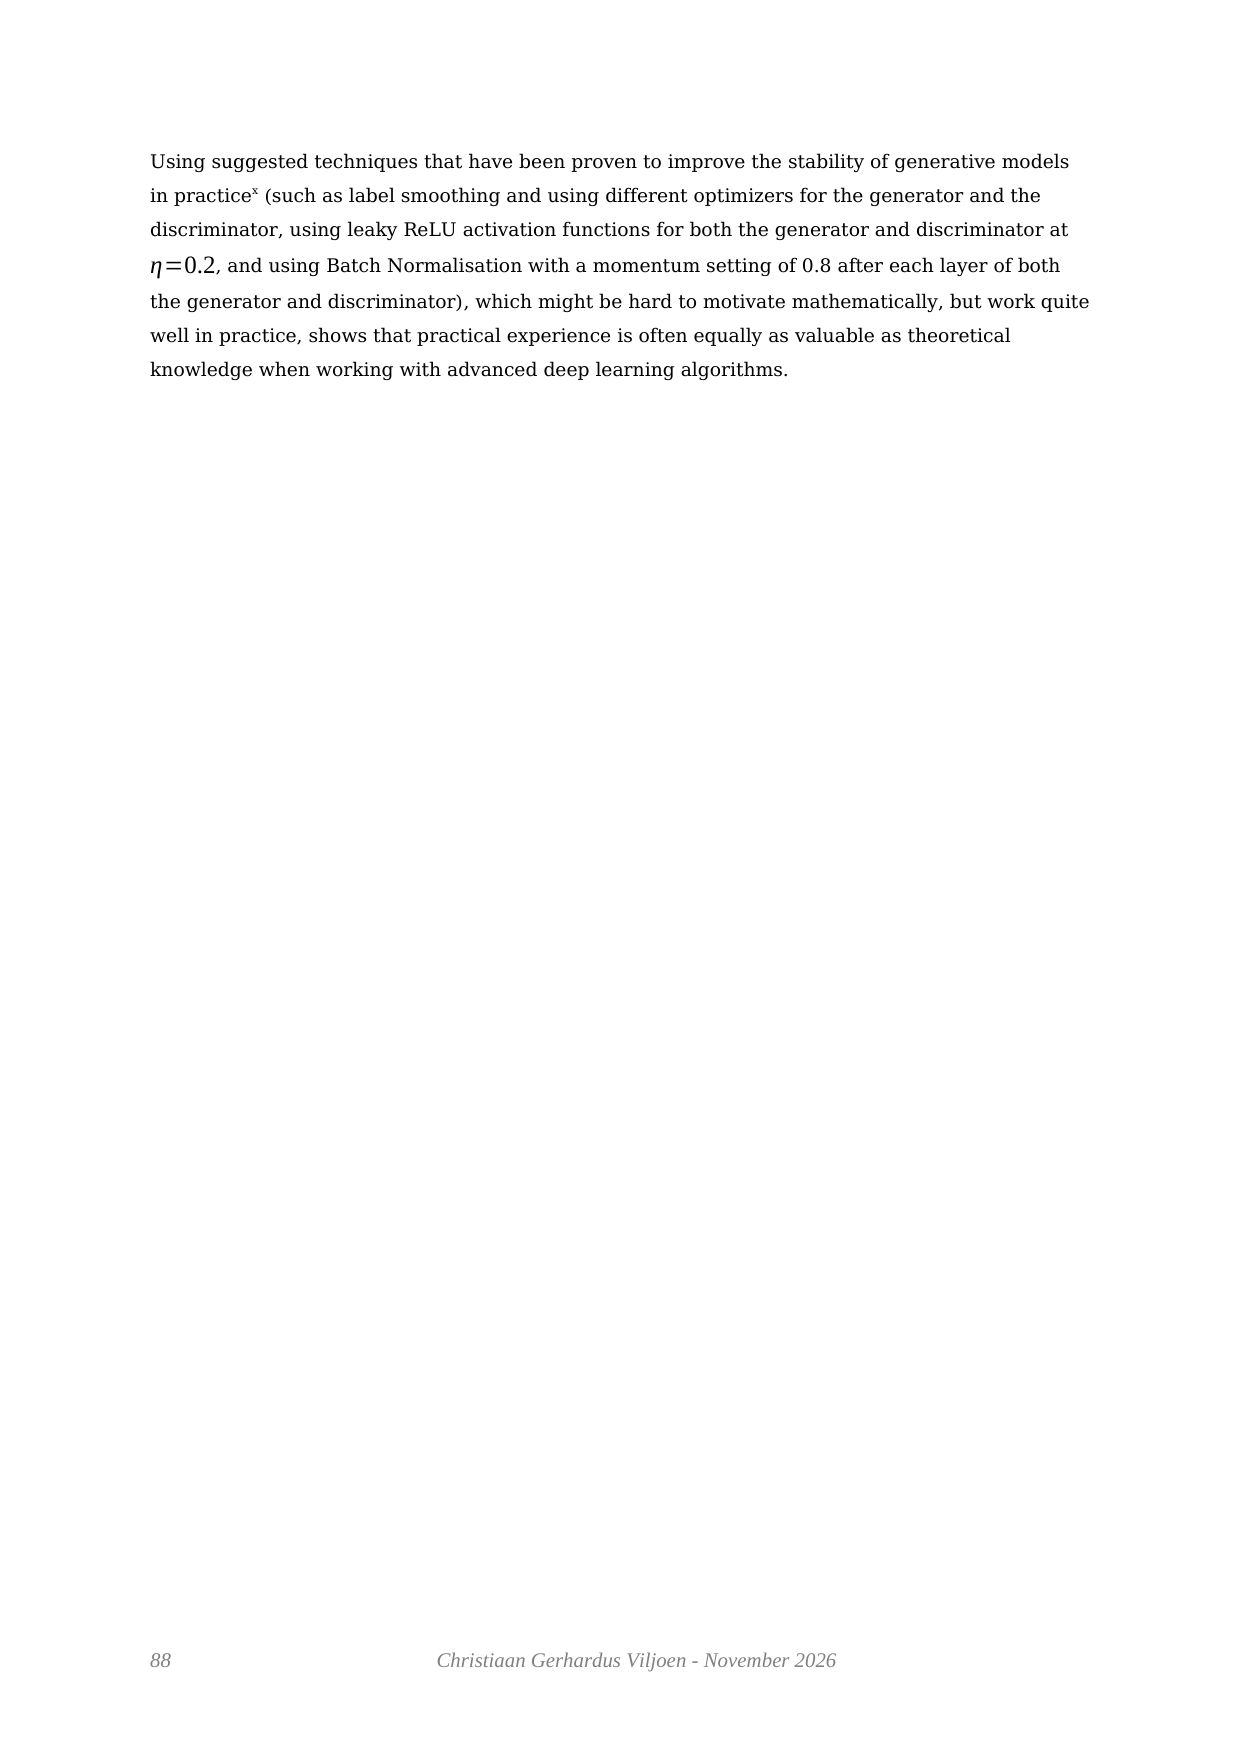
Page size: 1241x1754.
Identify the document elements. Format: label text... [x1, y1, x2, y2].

text Using suggested techniques that have been proven to improve the stability of generative models in practice (such as label smoothing and using different optimizers for the generator and the discriminator, using leaky ReLU activation functions for both the generator and discriminator at , and using Batch Normalisation with a momentum setting of 0.8 after each layer of both the generator and discriminator), which might be hard to motivate mathematically, but work quite well in practice, shows that practical experience is often equally as valuable as theoretical knowledge when working with advanced deep learning algorithms. [150, 150, 1090, 380]
